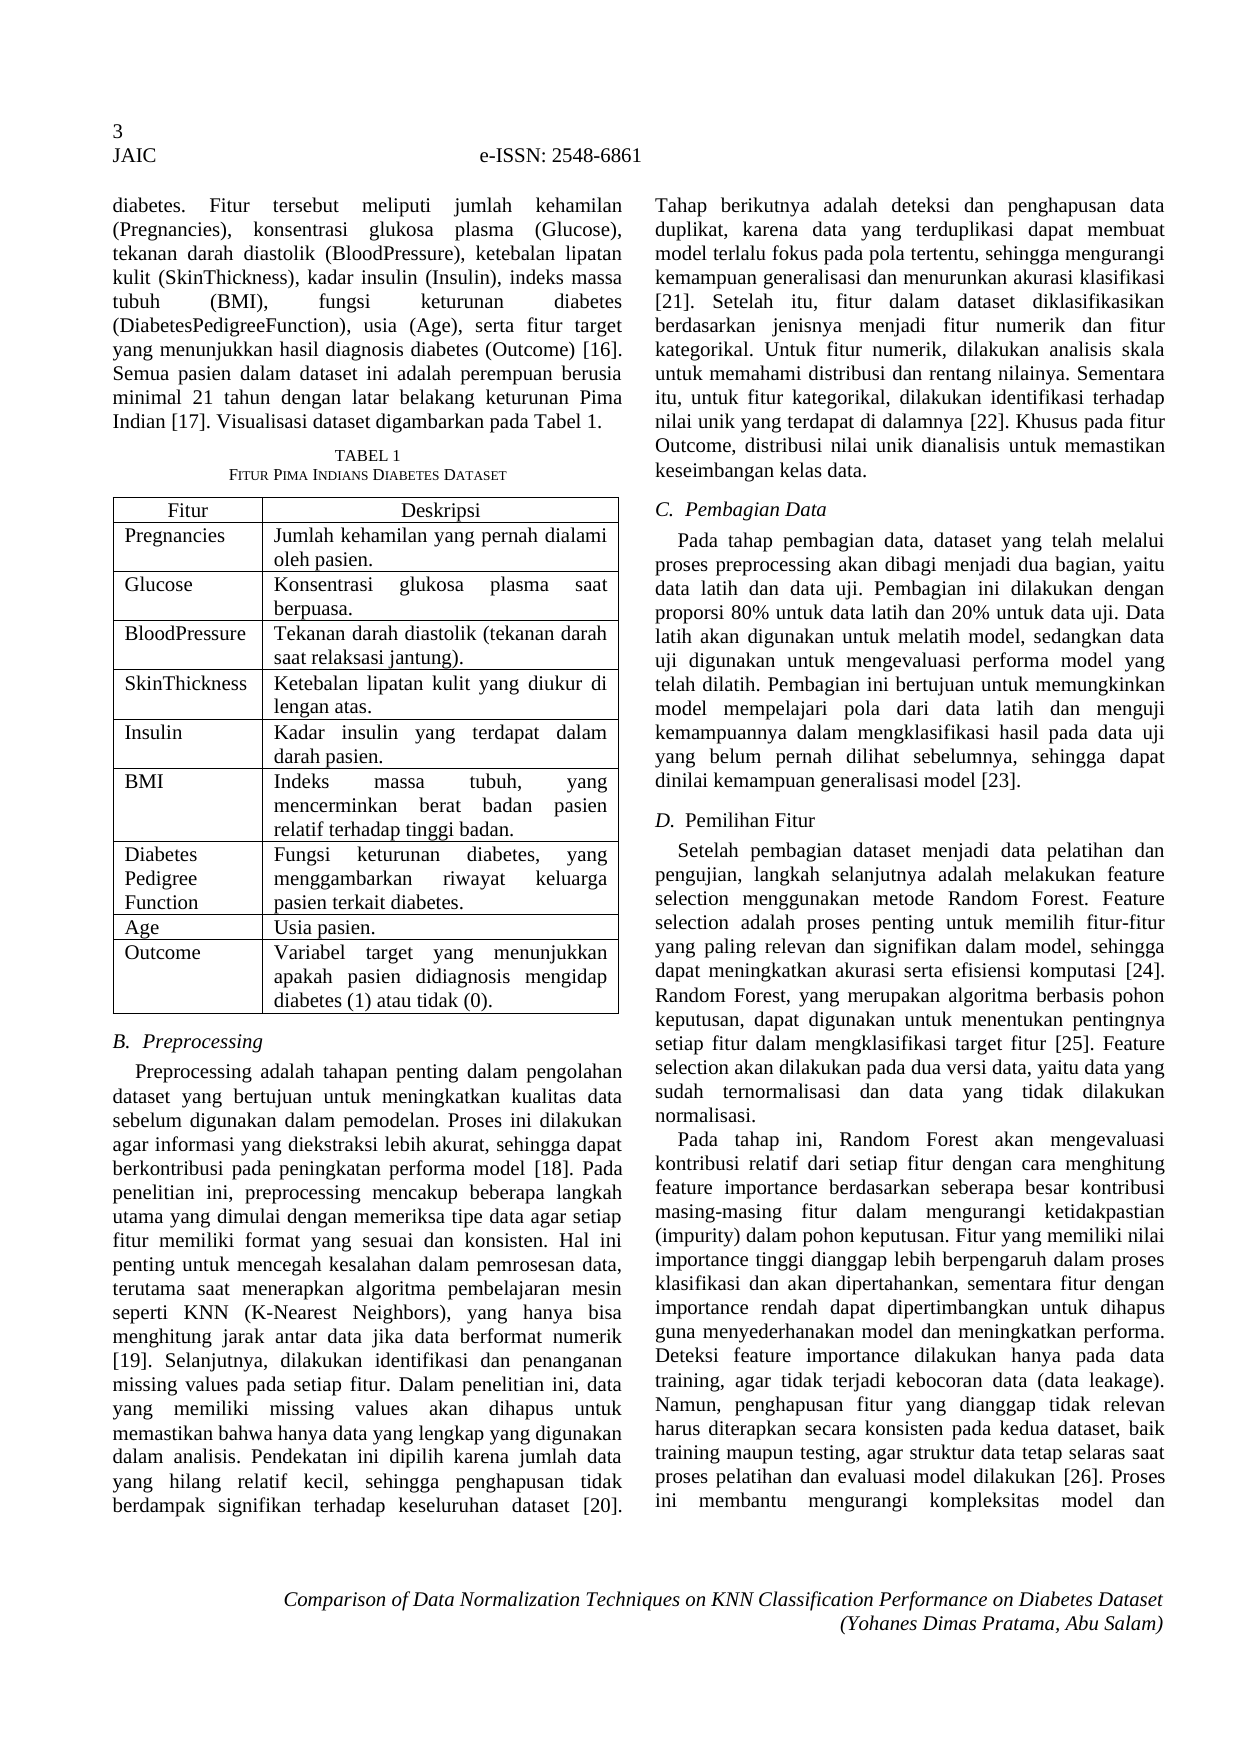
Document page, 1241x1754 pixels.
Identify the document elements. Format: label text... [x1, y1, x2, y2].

text Pada tahap pembagian data, dataset yang telah melalui proses preprocessing akan dibagi menjadi dua bagian, yaitu data latih dan data uji. Pembagian ini dilakukan dengan proporsi 80% untuk data latih dan 20% untuk data uji. Data latih akan digunakan untuk melatih model, sedangkan data uji digunakan untuk mengevaluasi performa model yang telah dilatih. Pembagian ini bertujuan untuk memungkinkan model mempelajari pola dari data latih dan menguji kemampuannya dalam mengklasifikasi hasil pada data uji yang belum pernah dilihat sebelumnya, sehingga dapat dinilai kemampuan generalisasi model . [655, 527, 1165, 792]
table_header Deskripsi [263, 498, 618, 522]
table_cell Diabetes Pedigree Function [114, 842, 262, 914]
text Preprocessing adalah tahapan penting dalam pengolahan dataset yang bertujuan untuk meningkatkan kualitas data sebelum digunakan dalam pemodelan. Proses ini dilakukan agar informasi yang diekstraksi lebih akurat, sehingga dapat berkontribusi pada peningkatan performa model . Pada penelitian ini, preprocessing mencakup beberapa langkah utama yang dimulai dengan memeriksa tipe data agar setiap fitur memiliki format yang sesuai dan konsisten. Hal ini penting untuk mencegah kesalahan dalam pemrosesan data, terutama saat menerapkan algoritma pembelajaran mesin seperti KNN (K-Nearest Neighbors), yang hanya bisa menghitung jarak antar data jika data berformat numerik . Selanjutnya, dilakukan identifikasi dan penanganan missing values pada setiap fitur. Dalam penelitian ini, data yang memiliki missing values akan dihapus untuk memastikan bahwa hanya data yang lengkap yang digunakan dalam analisis. Pendekatan ini dipilih karena jumlah data yang hilang relatif kecil, sehingga penghapusan tidak berdampak signifikan terhadap keseluruhan dataset . Tahap berikutnya adalah deteksi dan penghapusan data duplikat, karena data yang terduplikasi dapat membuat model terlalu fokus pada pola tertentu, sehingga mengurangi kemampuan generalisasi dan menurunkan akurasi klasifikasi . Setelah itu, fitur dalam dataset diklasifikasikan berdasarkan jenisnya menjadi fitur numerik dan fitur kategorikal. Untuk fitur numerik, dilakukan analisis skala untuk memahami distribusi dan rentang nilainya. Sementara itu, untuk fitur kategorikal, dilakukan identifikasi terhadap nilai unik yang terdapat di dalamnya . Khusus pada fitur Outcome, distribusi nilai unik dianalisis untuk memastikan keseimbangan kelas data. [112, 1059, 623, 1517]
table_cell Age [114, 915, 262, 939]
text Setelah pembagian dataset menjadi data pelatihan dan pengujian, langkah selanjutnya adalah melakukan feature selection menggunakan metode Random Forest. Feature selection adalah proses penting untuk memilih fitur-fitur yang paling relevan dan signifikan dalam model, sehingga dapat meningkatkan akurasi serta efisiensi komputasi . Random Forest, yang merupakan algoritma berbasis pohon keputusan, dapat digunakan untuk menentukan pentingnya setiap fitur dalam mengklasifikasi target fitur . Feature selection akan dilakukan pada dua versi data, yaitu data yang sudah ternormalisasi dan data yang tidak dilakukan normalisasi. [655, 838, 1165, 1127]
table_cell Indeks massa tubuh, yang mencerminkan berat badan pasien relatif terhadap tinggi badan. [263, 769, 618, 841]
table_cell BloodPressure [114, 621, 262, 669]
text TABEL 1 Fitur Pima Indians Diabetes Dataset [112, 446, 623, 484]
table_cell Konsentrasi glukosa plasma saat berpuasa. [263, 572, 618, 620]
table_cell Ketebalan lipatan kulit yang diukur di lengan atas. [263, 670, 618, 718]
table_cell Tekanan darah diastolik (tekanan darah saat relaksasi jantung). [263, 621, 618, 669]
table_cell Kadar insulin yang terdapat dalam darah pasien. [263, 720, 618, 768]
table_header Fitur [114, 498, 262, 522]
table_cell Pregnancies [114, 523, 262, 571]
table_cell Glucose [114, 572, 262, 620]
text Preprocessing adalah tahapan penting dalam pengolahan dataset yang bertujuan untuk meningkatkan kualitas data sebelum digunakan dalam pemodelan. Proses ini dilakukan agar informasi yang diekstraksi lebih akurat, sehingga dapat berkontribusi pada peningkatan performa model . Pada penelitian ini, preprocessing mencakup beberapa langkah utama yang dimulai dengan memeriksa tipe data agar setiap fitur memiliki format yang sesuai dan konsisten. Hal ini penting untuk mencegah kesalahan dalam pemrosesan data, terutama saat menerapkan algoritma pembelajaran mesin seperti KNN (K-Nearest Neighbors), yang hanya bisa menghitung jarak antar data jika data berformat numerik . Selanjutnya, dilakukan identifikasi dan penanganan missing values pada setiap fitur. Dalam penelitian ini, data yang memiliki missing values akan dihapus untuk memastikan bahwa hanya data yang lengkap yang digunakan dalam analisis. Pendekatan ini dipilih karena jumlah data yang hilang relatif kecil, sehingga penghapusan tidak berdampak signifikan terhadap keseluruhan dataset . Tahap berikutnya adalah deteksi dan penghapusan data duplikat, karena data yang terduplikasi dapat membuat model terlalu fokus pada pola tertentu, sehingga mengurangi kemampuan generalisasi dan menurunkan akurasi klasifikasi . Setelah itu, fitur dalam dataset diklasifikasikan berdasarkan jenisnya menjadi fitur numerik dan fitur kategorikal. Untuk fitur numerik, dilakukan analisis skala untuk memahami distribusi dan rentang nilainya. Sementara itu, untuk fitur kategorikal, dilakukan identifikasi terhadap nilai unik yang terdapat di dalamnya . Khusus pada fitur Outcome, distribusi nilai unik dianalisis untuk memastikan keseimbangan kelas data. [655, 193, 1165, 482]
table_cell SkinThickness [114, 670, 262, 718]
table_cell Outcome [114, 940, 262, 1012]
table_cell Usia pasien. [263, 915, 618, 939]
table_cell BMI [114, 769, 262, 841]
list Pembagian Data [655, 497, 1165, 521]
table_cell Variabel target yang menunjukkan apakah pasien didiagnosis mengidap diabetes (1) atau tidak (0). [263, 940, 618, 1012]
table_cell Jumlah kehamilan yang pernah dialami oleh pasien. [263, 523, 618, 571]
table_cell Fungsi keturunan diabetes, yang menggambarkan riwayat keluarga pasien terkait diabetes. [263, 842, 618, 914]
list Pemilihan Fitur [655, 808, 1165, 832]
table_cell Insulin [114, 720, 262, 768]
list Preprocessing [112, 1029, 623, 1053]
